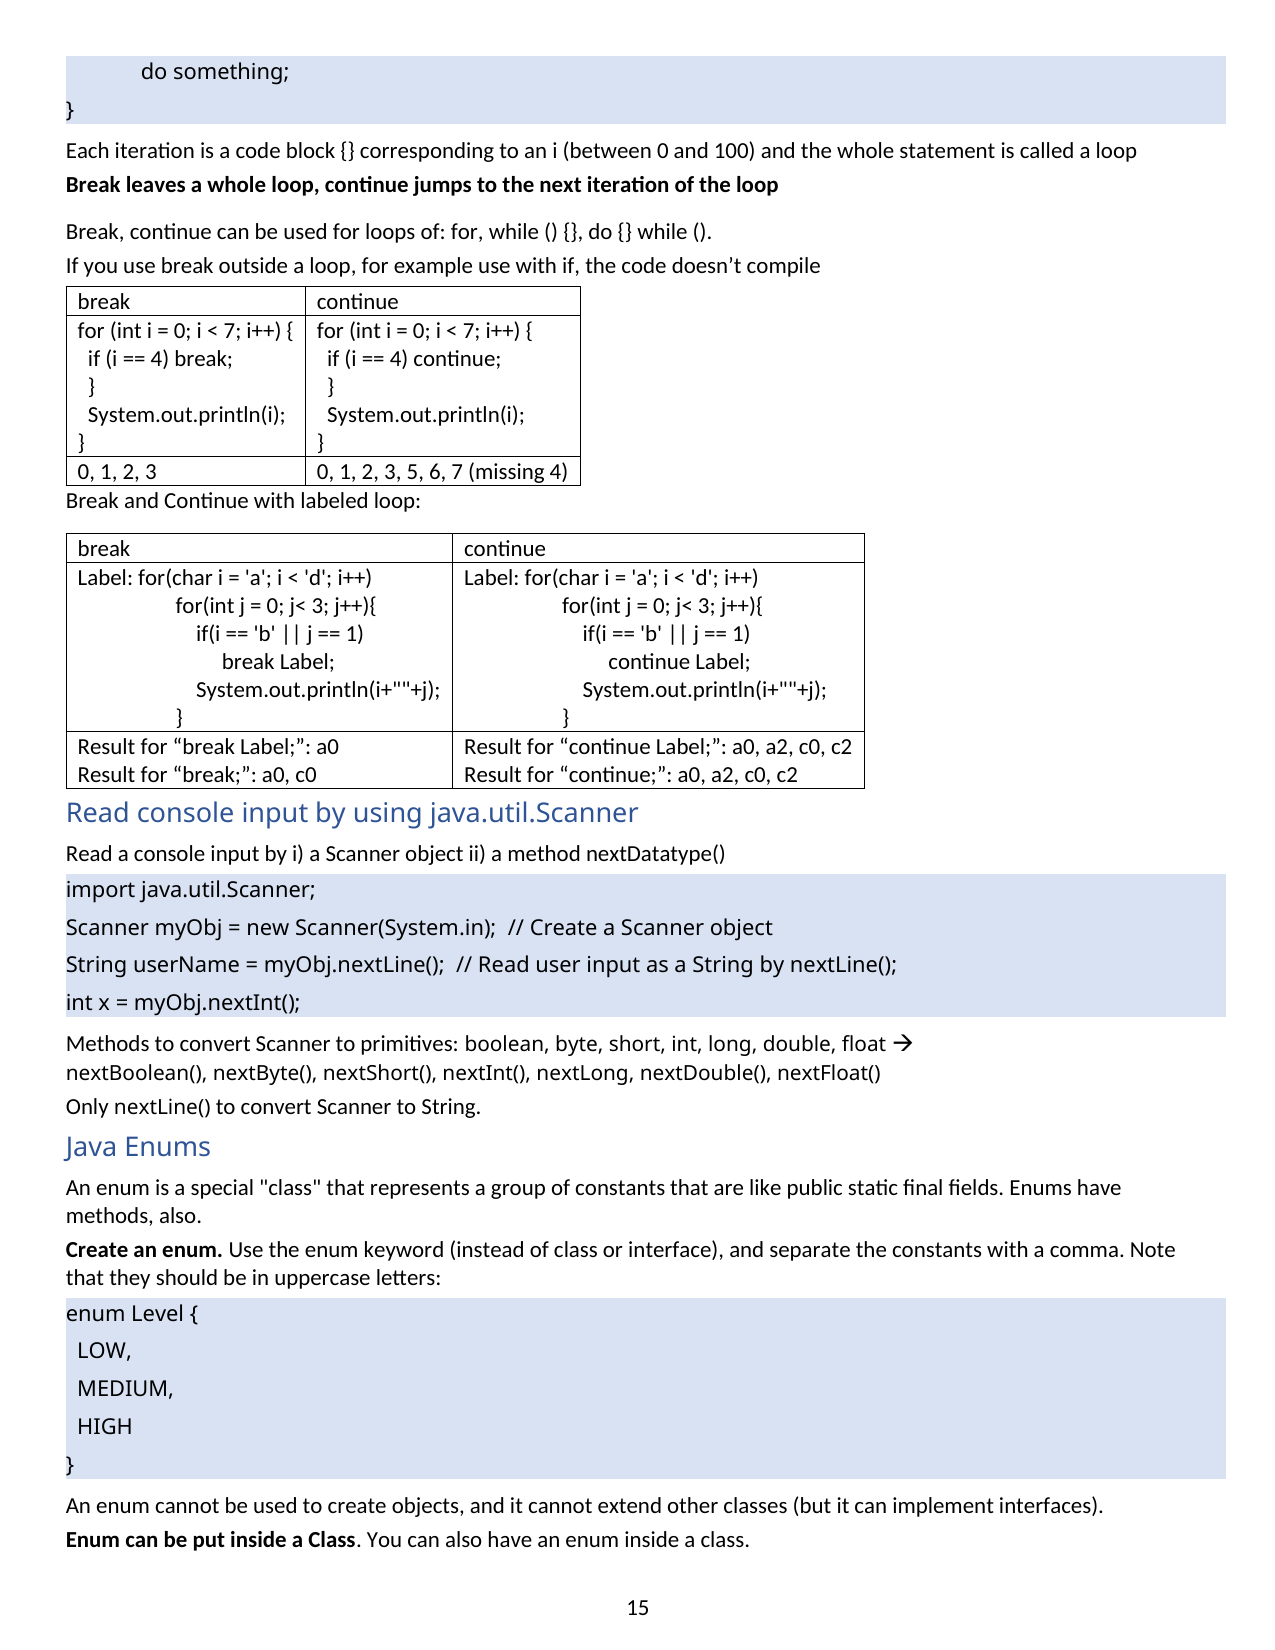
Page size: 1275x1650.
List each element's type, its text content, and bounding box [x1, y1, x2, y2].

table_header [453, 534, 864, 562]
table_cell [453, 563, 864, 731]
text An enum cannot be used to create objects, and it cannot extend other classes (but it can implement interfaces). [66, 1491, 1209, 1519]
text Only nextLine() to convert Scanner to String. [66, 1092, 1209, 1121]
text Methods to convert Scanner to primitives: boolean, byte, short, int, long, double, float nextBoolean(), nextByte(), nextShort(), nextInt(), nextLong, nextDouble(), nextFloat() [66, 1029, 1209, 1086]
text Break and Continue with labeled loop: [66, 486, 1209, 514]
text Break, continue can be used for loops of: for, while () {}, do {} while (). [66, 217, 1209, 245]
text Scanner myObj = new Scanner(System.in); // Create a Scanner object [66, 912, 1226, 941]
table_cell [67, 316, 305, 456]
text Each iteration is a code block {} corresponding to an i (between 0 and 100) and the whole statement is called a loop [66, 136, 1209, 164]
text do something; [66, 56, 1226, 86]
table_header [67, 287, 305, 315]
text enum Level { [66, 1298, 1226, 1327]
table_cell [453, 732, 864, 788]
text HIGH [66, 1411, 1226, 1441]
text Enum can be put inside a Class. You can also have an enum inside a class. [66, 1525, 1209, 1553]
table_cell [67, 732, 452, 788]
text } [66, 1449, 1226, 1479]
subtitle Read console input by using java.util.Scanner [66, 793, 1209, 830]
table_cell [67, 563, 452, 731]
text Create an enum. Use the enum keyword (instead of class or interface), and separate the constants with a comma. Note that they should be in uppercase letters: [66, 1235, 1209, 1291]
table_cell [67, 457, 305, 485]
text int x = myObj.nextInt(); [66, 987, 1226, 1017]
text Read a console input by i) a Scanner object ii) a method nextDatatype() [66, 839, 1209, 867]
text } [66, 94, 1226, 124]
text import java.util.Scanner; [66, 874, 1226, 903]
text If you use break outside a loop, for example use with if, the code doesn’t compile [66, 251, 1209, 279]
text String userName = myObj.nextLine(); // Read user input as a String by nextLine(); [66, 949, 1226, 979]
text LOW, [66, 1335, 1226, 1365]
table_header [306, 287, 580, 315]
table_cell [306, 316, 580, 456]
text An enum is a special "class" that represents a group of constants that are like public static final fields. Enums have methods, also. [66, 1173, 1209, 1229]
text MEDIUM, [66, 1373, 1226, 1403]
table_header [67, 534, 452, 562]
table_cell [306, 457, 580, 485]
text Break leaves a whole loop, continue jumps to the next iteration of the loop [66, 170, 1209, 198]
subtitle Java Enums [66, 1127, 1209, 1164]
